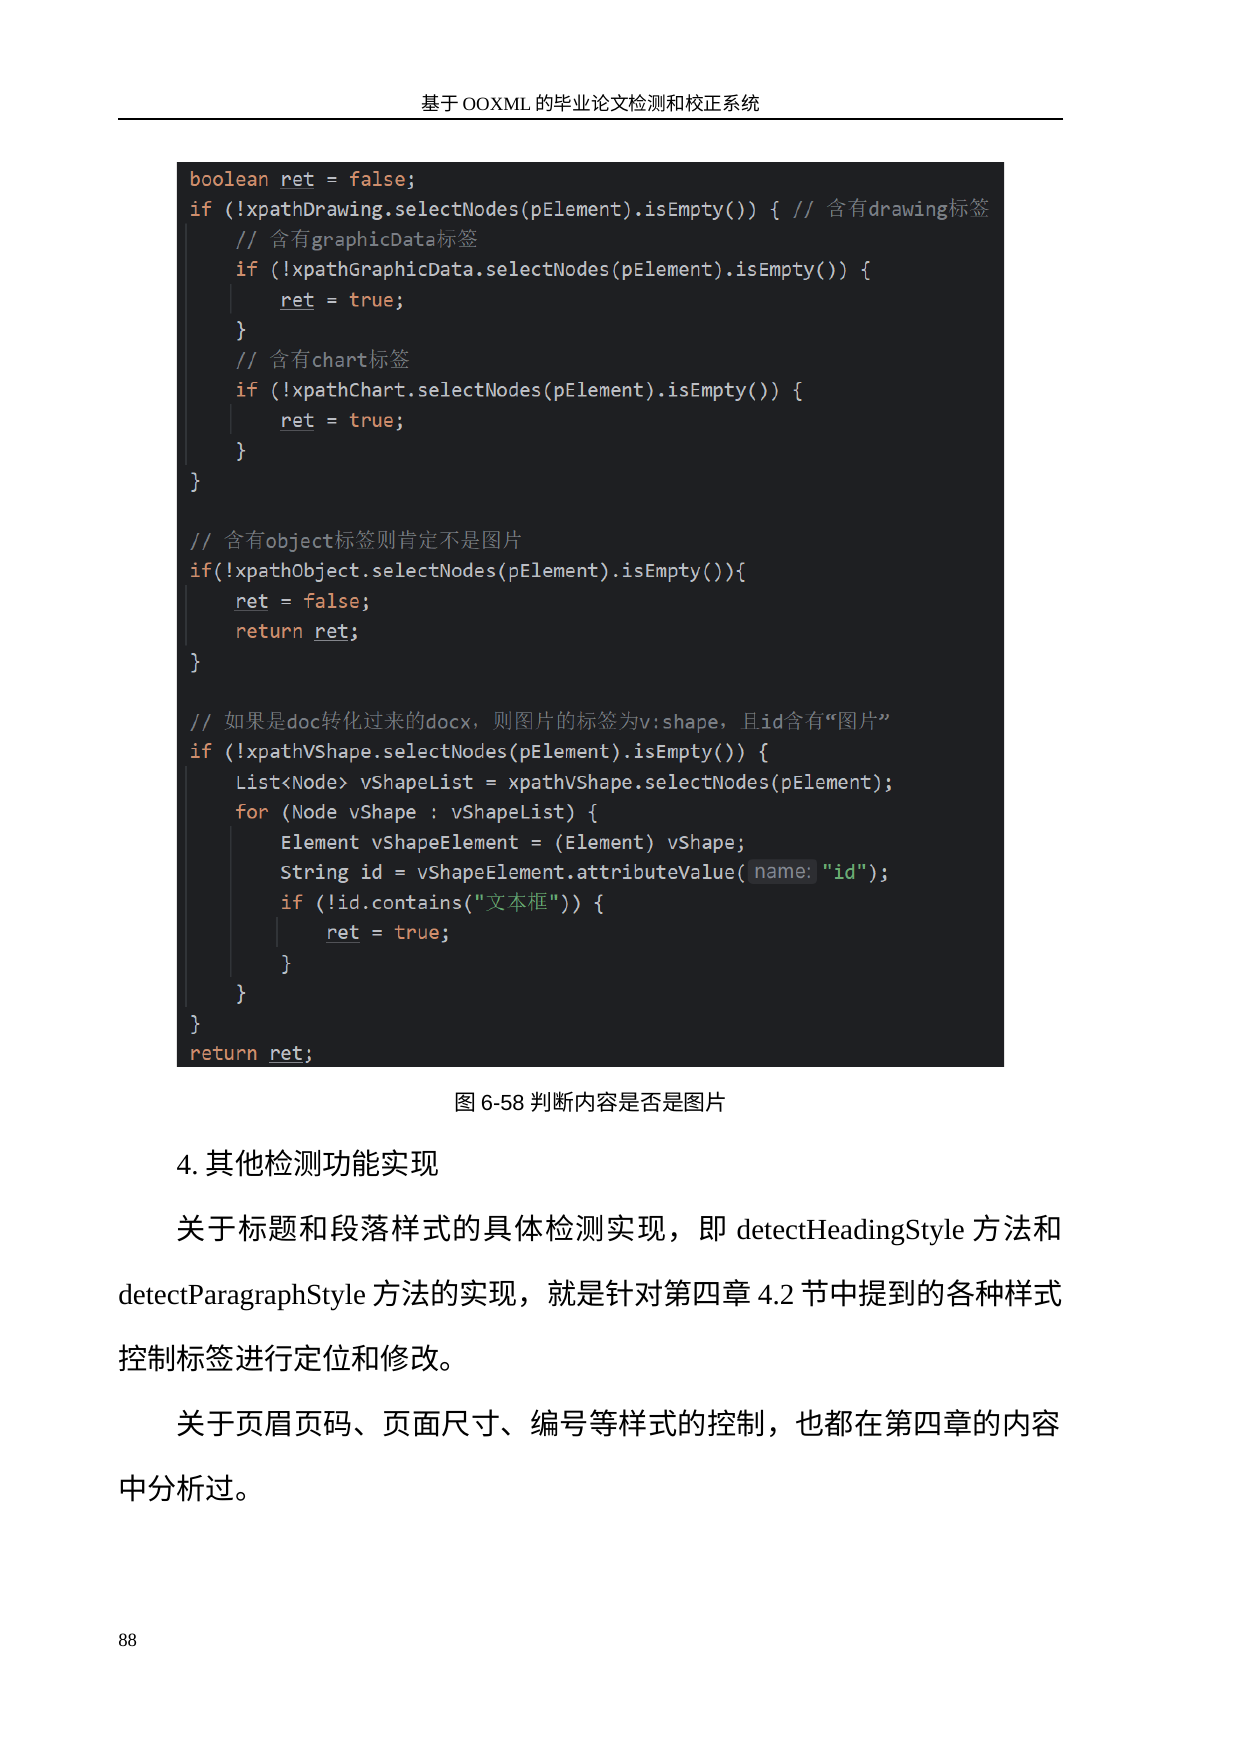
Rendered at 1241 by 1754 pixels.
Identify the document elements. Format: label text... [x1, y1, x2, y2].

picture [176, 162, 1005, 1067]
list 其他检测功能实现 [118, 1129, 1063, 1194]
text 关于标题和段落样式的具体检测实现，即detectHeadingStyle方法和detectParagraphStyle方法的实现，就是针对第四章4.2节中提到的各种样式控制标签进行定位和修改。 [118, 1194, 1063, 1389]
text 关于页眉页码、页面尺寸、编号等样式的控制，也都在第四章的内容中分析过。 [118, 1389, 1063, 1519]
